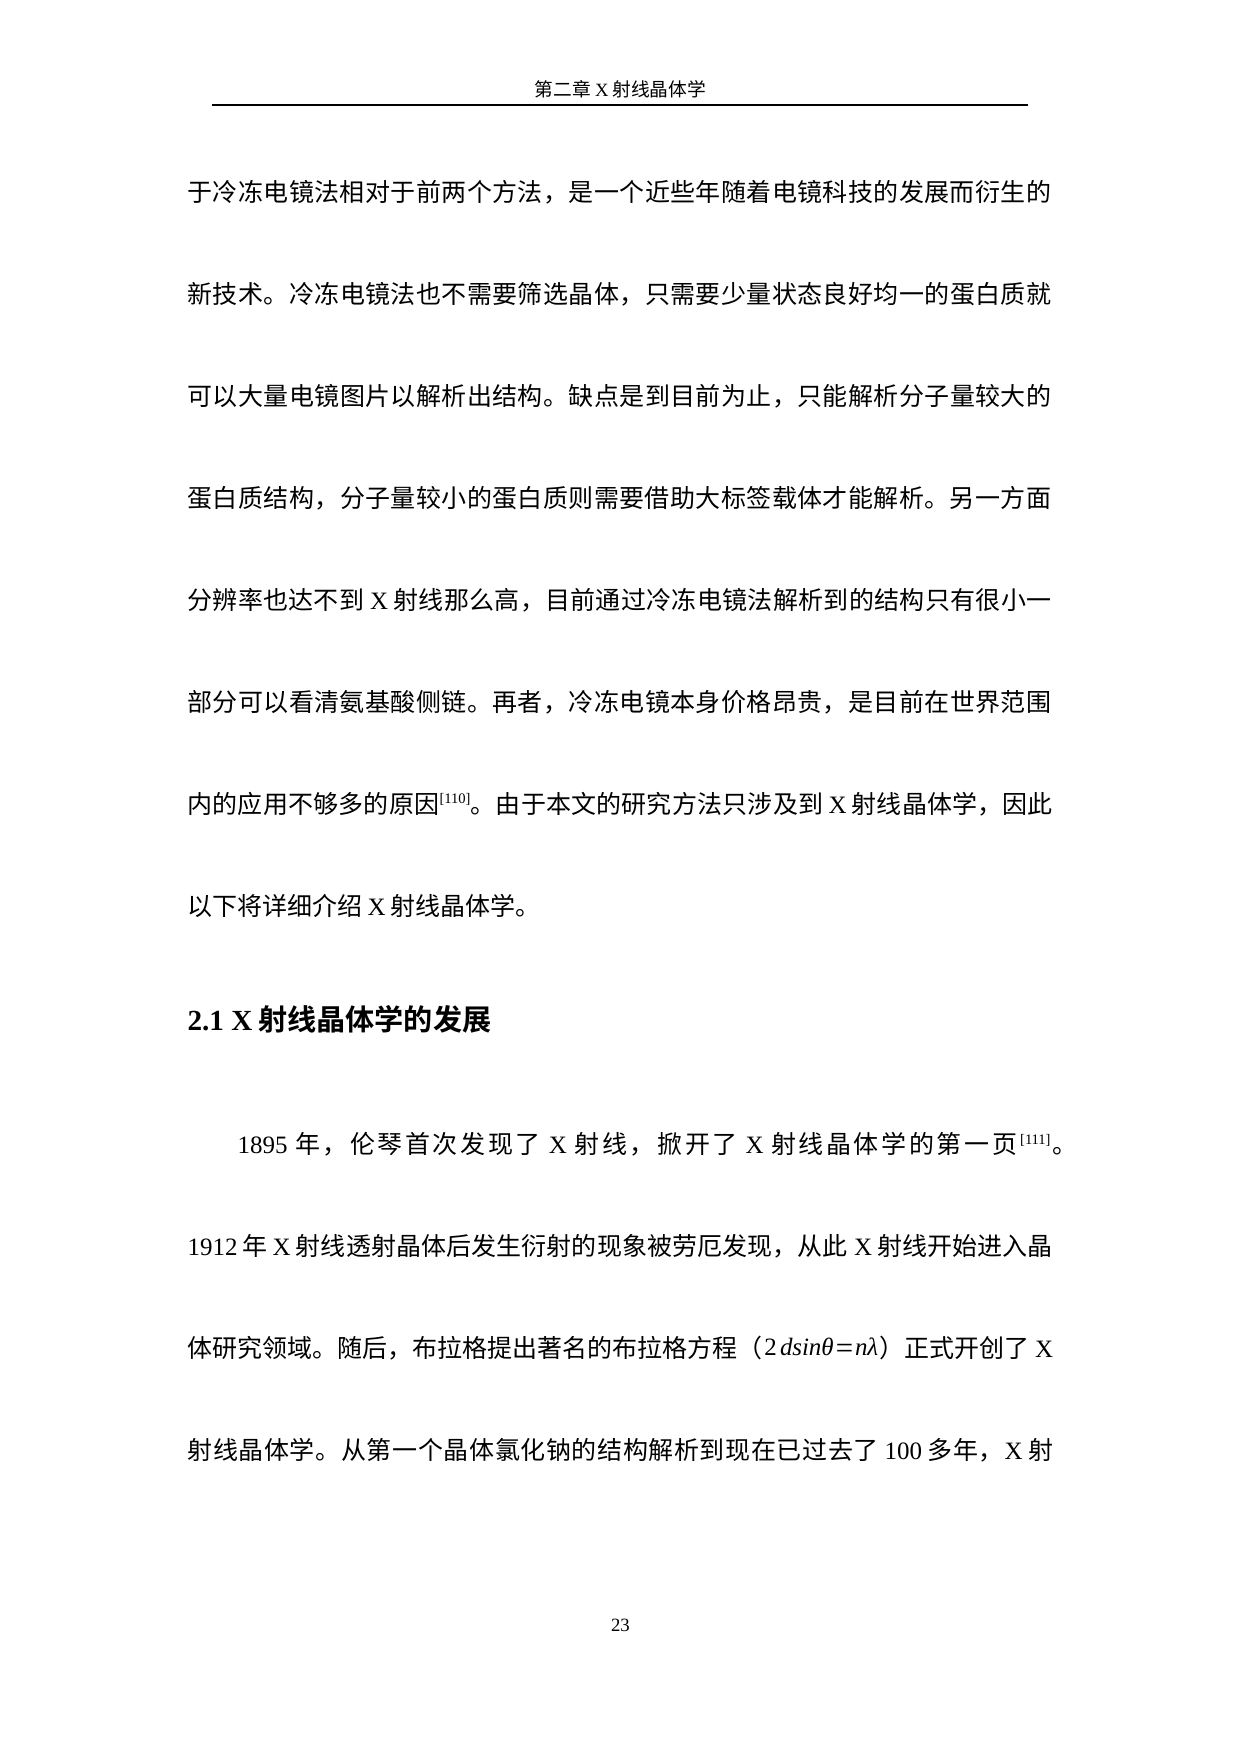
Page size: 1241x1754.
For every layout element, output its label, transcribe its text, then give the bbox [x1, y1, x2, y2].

subtitle 2.1 X射线晶体学的发展 [187, 983, 1053, 1051]
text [187, 1109, 1053, 1483]
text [187, 157, 1053, 938]
